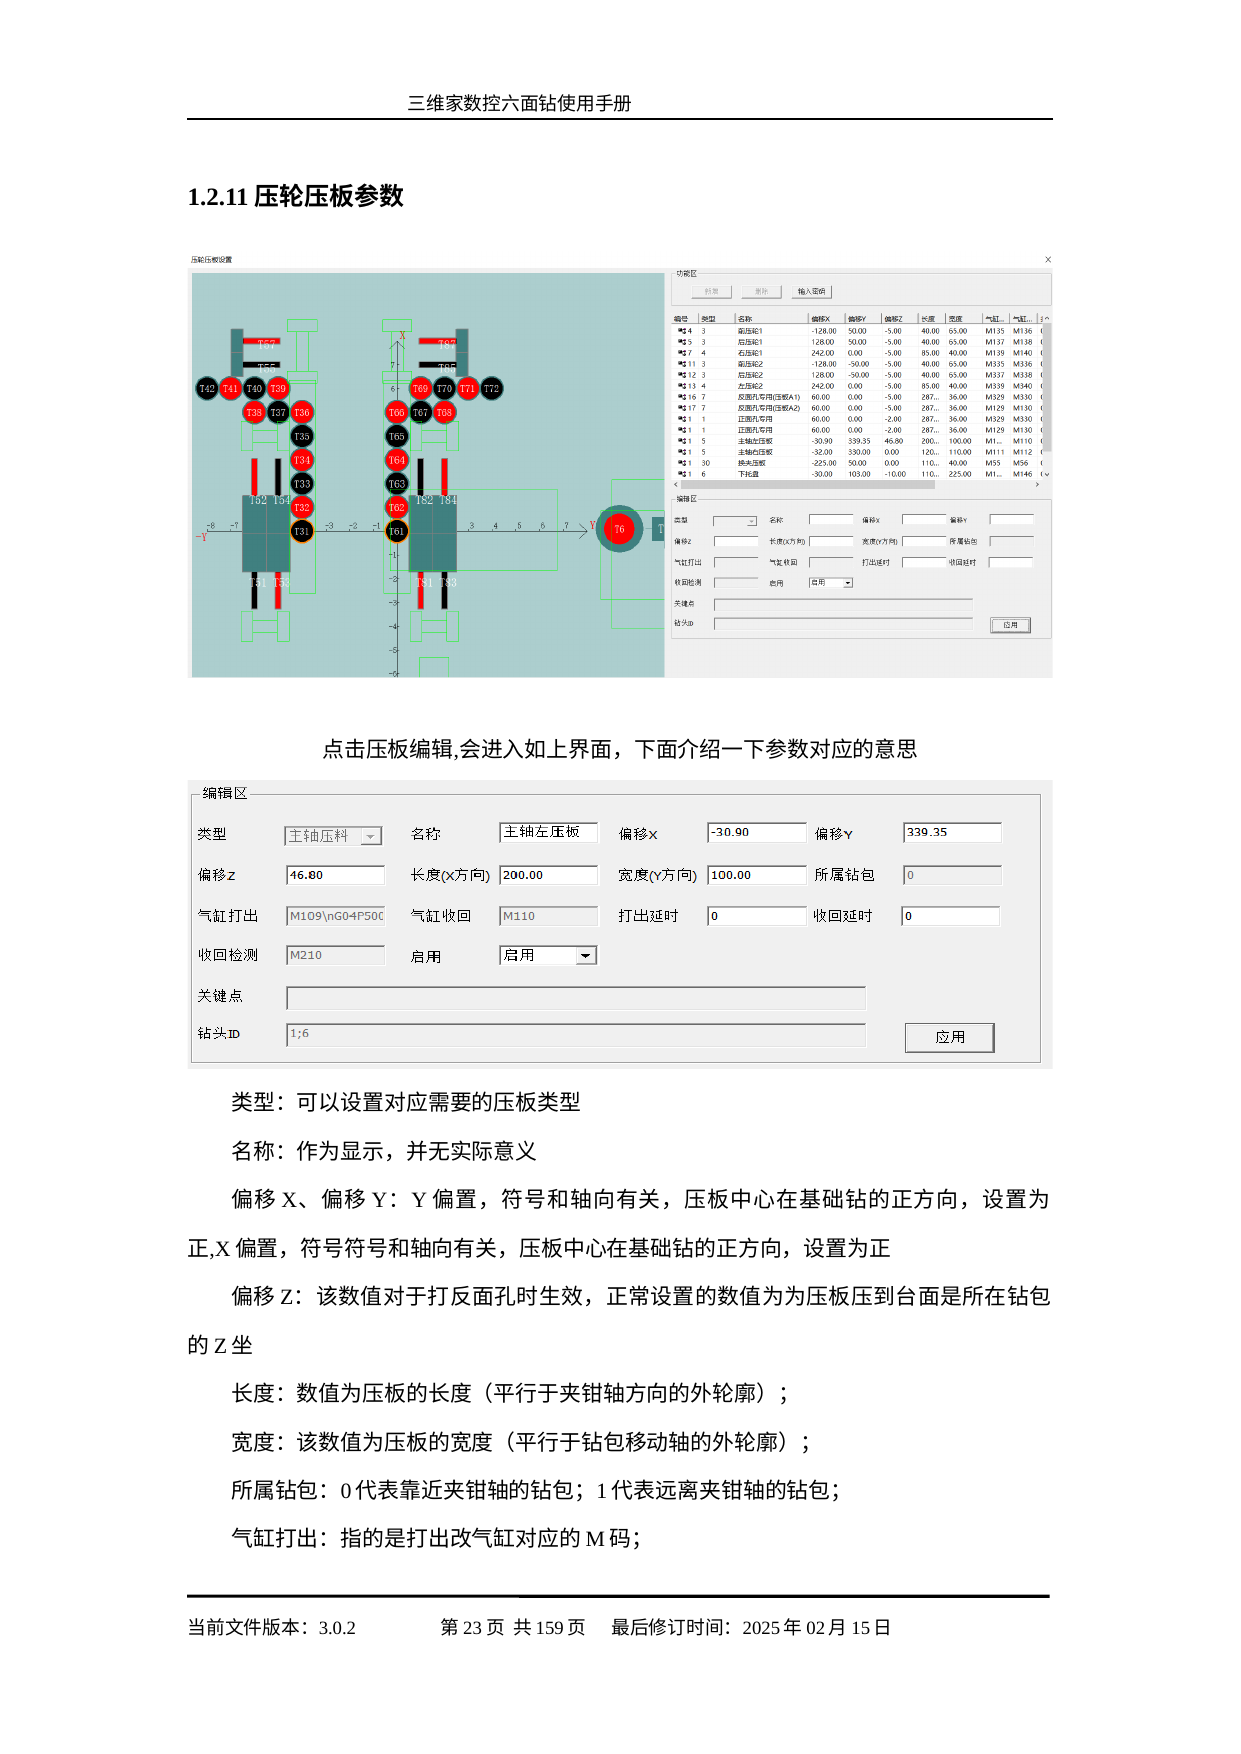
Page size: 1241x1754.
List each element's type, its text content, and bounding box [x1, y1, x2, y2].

text 名称：作为显示，并无实际意义 [187, 1133, 1053, 1166]
picture [187, 780, 1053, 1069]
text 长度：数值为压板的长度（平行于夹钳轴方向的外轮廓）； [187, 1376, 1053, 1408]
text 气缸打出：指的是打出改气缸对应的M码； [187, 1521, 1053, 1553]
text 点击压板编辑,会进入如上界面，下面介绍一下参数对应的意思 [187, 732, 1053, 764]
picture [187, 251, 1053, 678]
text 偏移Z：该数值对于打反面孔时生效，正常设置的数值为为压板压到台面是所在钻包的Z坐 [187, 1279, 1053, 1360]
text 宽度：该数值为压板的宽度（平行于钻包移动轴的外轮廓）； [187, 1424, 1053, 1457]
text 偏移X、偏移Y：Y偏置，符号和轴向有关，压板中心在基础钻的正方向，设置为正,X偏置，符号符号和轴向有关，压板中心在基础钻的正方向，设置为正 [187, 1182, 1053, 1263]
subtitle 压轮压板参数 [187, 162, 1053, 227]
text 类型：可以设置对应需要的压板类型 [187, 1085, 1053, 1117]
text 所属钻包：0代表靠近夹钳轴的钻包；1代表远离夹钳轴的钻包； [187, 1472, 1053, 1505]
